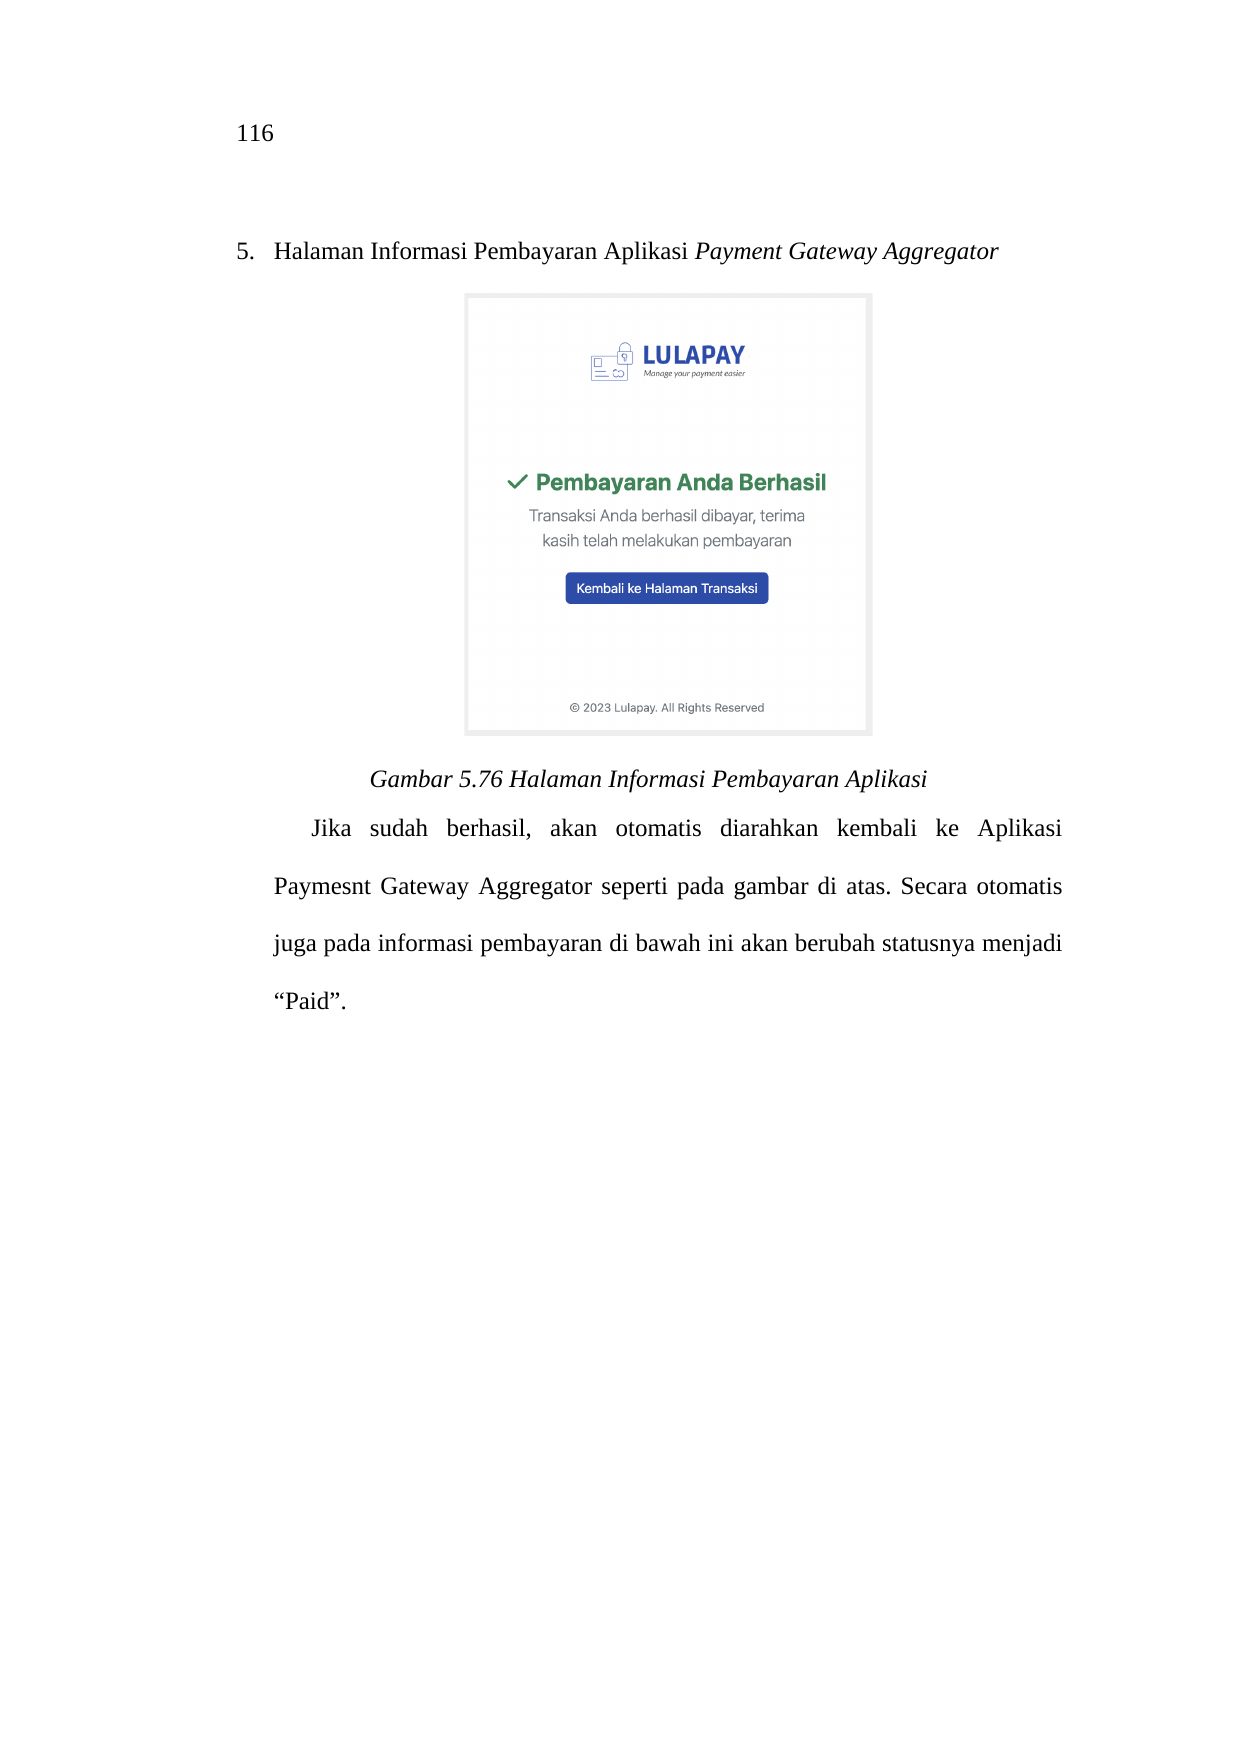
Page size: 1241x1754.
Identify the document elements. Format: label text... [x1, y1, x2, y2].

picture [464, 293, 873, 736]
list Jika sudah berhasil, akan otomatis diarahkan kembali ke Aplikasi Paymesnt Gateway Aggregator seperti pada gambar di atas. Secara otomatis juga pada informasi pembayaran di bawah ini akan berubah statusnya menjadi “Paid”. [274, 813, 1063, 1015]
list Halaman Informasi Pembayaran Aplikasi Payment Gateway Aggregator [236, 236, 1063, 265]
